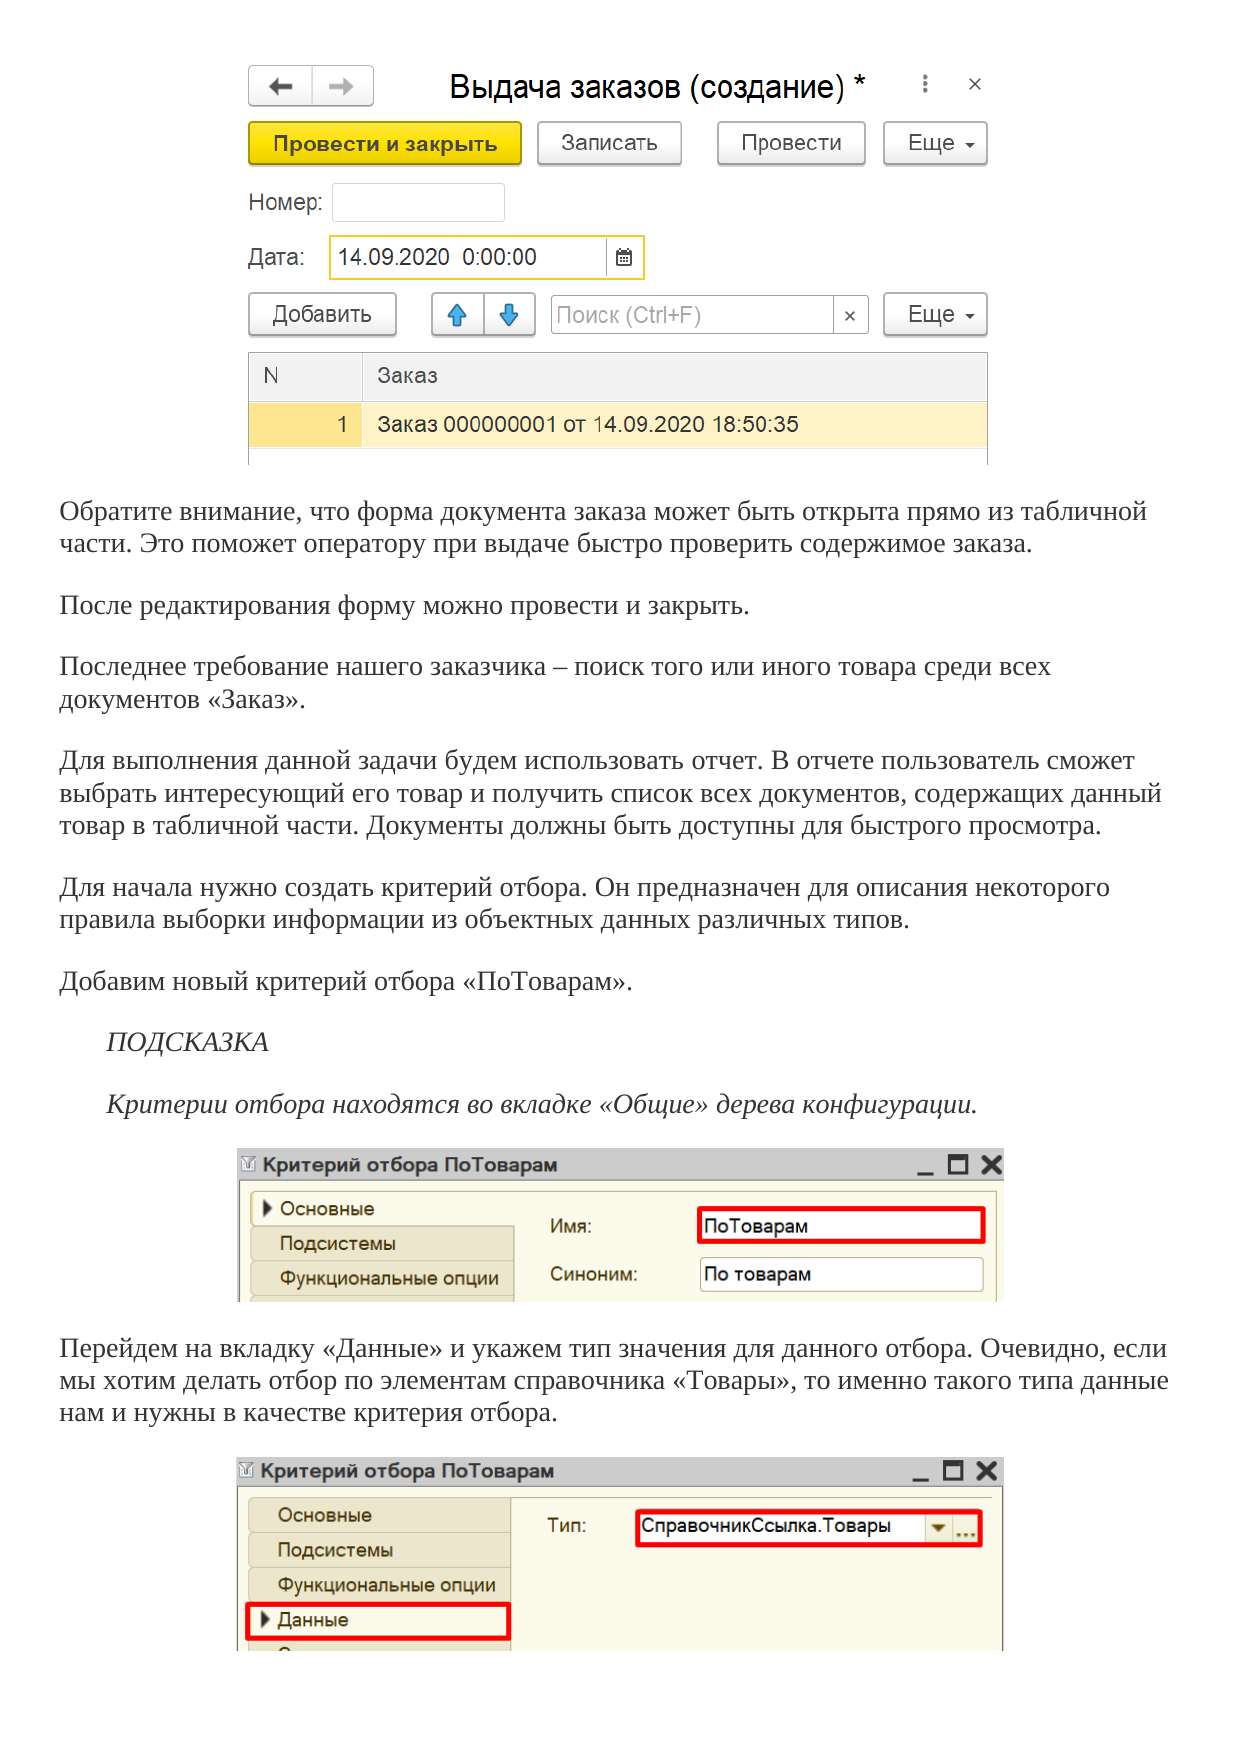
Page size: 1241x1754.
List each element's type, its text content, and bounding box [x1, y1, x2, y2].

picture [236, 1148, 1004, 1302]
text ПОДСКАЗКА [106, 1025, 1181, 1057]
text Обратите внимание, что форма документа заказа может быть открыта прямо из табличной части. Это поможет оператору при выдаче быстро проверить содержимое заказа. [59, 494, 1181, 558]
text После редактирования форму можно провести и закрыть. [59, 588, 1181, 620]
text Критерии отбора находятся во вкладке «Общие» дерева конфигурации. [106, 1087, 1181, 1119]
text Добавим новый критерий отбора «ПоТоварам». [59, 963, 1181, 996]
text Перейдем на вкладку «Данные» и укажем тип значения для данного отбора. Очевидно, если мы хотим делать отбор по элементам справочника «Товары», то именно такого типа данные нам и нужны в качестве критерия отбора. [59, 1331, 1181, 1428]
text Для начала нужно создать критерий отбора. Он предназначен для описания некоторого правила выборки информации из объектных данных различных типов. [59, 869, 1181, 934]
text Последнее требование нашего заказчика – поиск того или иного товара среди всех документов «Заказ». [59, 649, 1181, 714]
picture [236, 59, 1004, 465]
text Для выполнения данной задачи будем использовать отчет. В отчете пользователь сможет выбрать интересующий его товар и получить список всех документов, содержащих данный товар в табличной части. Документы должны быть доступны для быстрого просмотра. [59, 743, 1181, 840]
picture [236, 1457, 1004, 1651]
